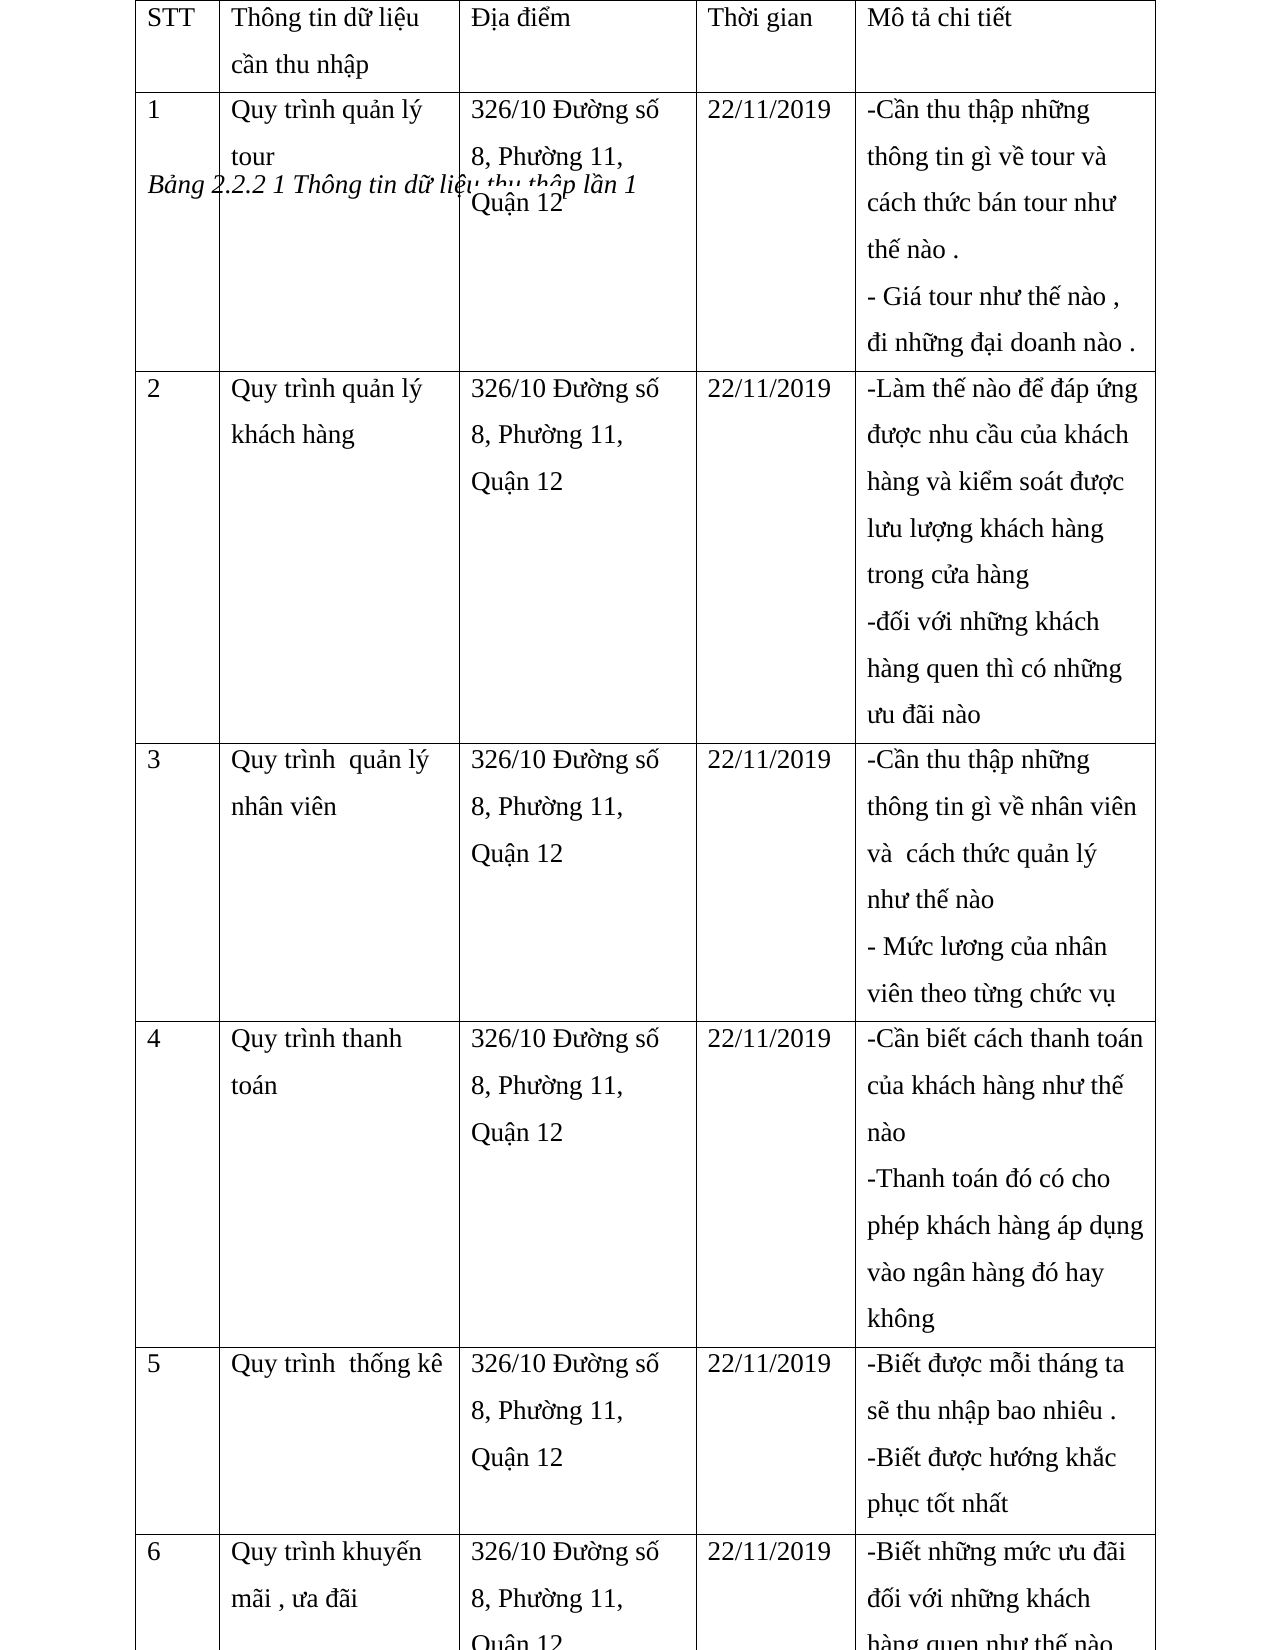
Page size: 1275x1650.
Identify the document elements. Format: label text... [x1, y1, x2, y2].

table_cell 22/11/2019 [697, 93, 855, 371]
table_cell 3 [136, 744, 219, 1021]
table_cell -Cần biết cách thanh toán của khách hàng như thế nào -Thanh toán đó có cho phép khách hàng áp dụng vào ngân hàng đó hay không [856, 1022, 1155, 1347]
table_cell 326/10 Đường số 8, Phường 11, Quận 12 [460, 372, 696, 743]
table_cell Quy trình thống kê [220, 1348, 459, 1534]
table_header STT [136, 1, 219, 92]
table_cell 22/11/2019 [697, 744, 855, 1021]
table_header Thông tin dữ liệu cần thu nhập [220, 1, 459, 92]
table_cell 22/11/2019 [697, 1535, 855, 1650]
table_cell -Làm thế nào để đáp ứng được nhu cầu của khách hàng và kiểm soát được lưu lượng khách hàng trong cửa hàng -đối với những khách hàng quen thì có những ưu đãi nào [856, 372, 1155, 743]
table_cell -Biết được mỗi tháng ta sẽ thu nhập bao nhiêu . -Biết được hướng khắc phục tốt nhất [856, 1348, 1155, 1534]
table_cell -Cần thu thập những thông tin gì về nhân viên và cách thức quản lý như thế nào - Mức lương của nhân viên theo từng chức vụ [856, 744, 1155, 1021]
table_cell -Biết những mức ưu đãi đối với những khách hàng quen như thế nào - sử dụng điểm như thế nào [856, 1535, 1155, 1650]
table_cell 1 [136, 93, 219, 371]
table_cell 326/10 Đường số 8, Phường 11, Quận 12 [460, 1022, 696, 1347]
table_cell 4 [136, 1022, 219, 1347]
table_cell 2 [136, 372, 219, 743]
table_cell 5 [136, 1348, 219, 1534]
table_cell Quy trình thanh toán [220, 1022, 459, 1347]
table_cell 22/11/2019 [697, 372, 855, 743]
table_header Mô tả chi tiết [856, 1, 1155, 92]
table_cell Quy trình quản lý khách hàng [220, 372, 459, 743]
table_cell -Cần thu thập những thông tin gì về tour và cách thức bán tour như thế nào . - Giá tour như thế nào , đi những đại doanh nào . [856, 93, 1155, 371]
table_cell 326/10 Đường số 8, Phường 11, Quận 12 [460, 93, 696, 371]
table_cell 326/10 Đường số 8, Phường 11, Quận 12 [460, 1348, 696, 1534]
table_cell 326/10 Đường số 8, Phường 11, Quận 12 [460, 744, 696, 1021]
table_cell Quy trình quản lý nhân viên [220, 744, 459, 1021]
table_cell Quy trình khuyến mãi , ưa đãi [220, 1535, 459, 1650]
table_header Thời gian [697, 1, 855, 92]
table_cell 22/11/2019 [697, 1348, 855, 1534]
table_header Địa điểm [460, 1, 696, 92]
table_cell 6 [136, 1535, 219, 1650]
table_cell Quy trình quản lý tour [220, 93, 459, 371]
table_cell 326/10 Đường số 8, Phường 11, Quận 12 [460, 1535, 696, 1650]
table_cell 22/11/2019 [697, 1022, 855, 1347]
